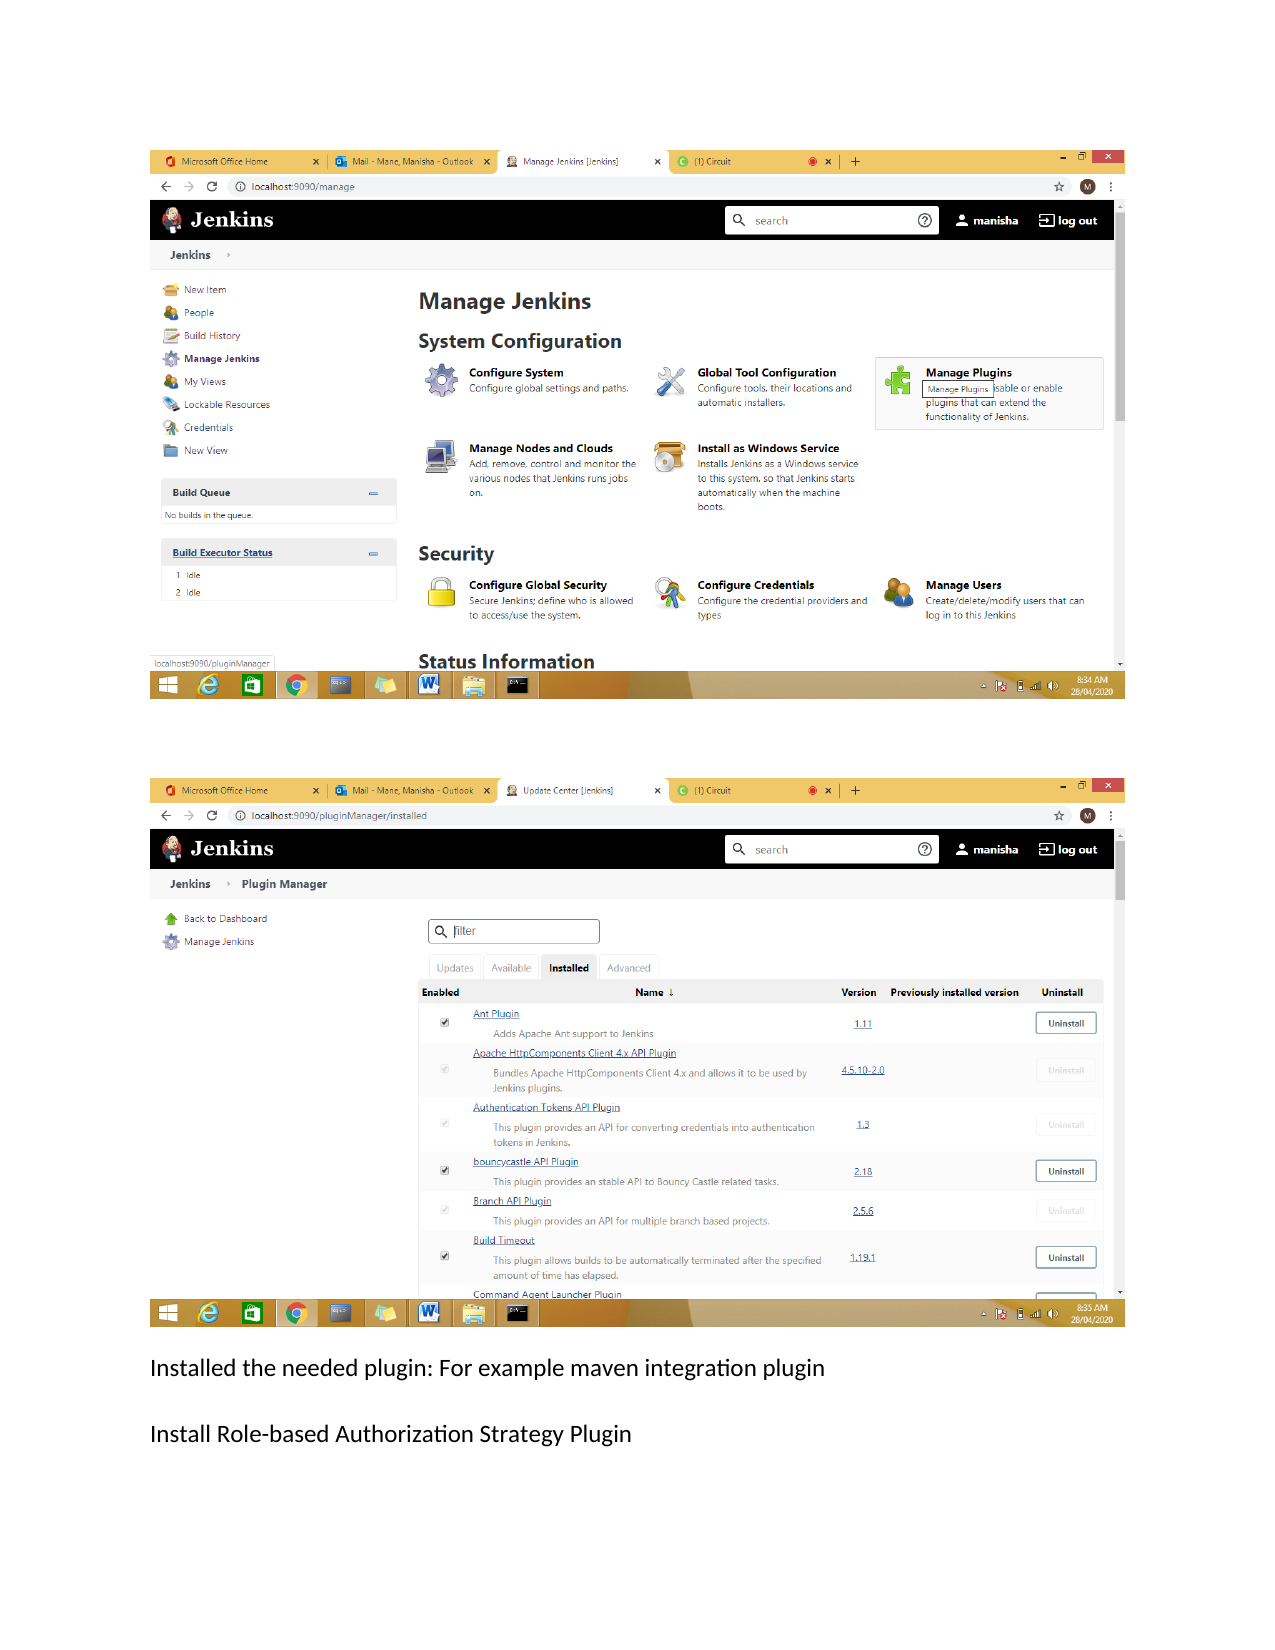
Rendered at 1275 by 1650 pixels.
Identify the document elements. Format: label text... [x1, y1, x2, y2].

picture [150, 150, 1125, 699]
text Installed the needed plugin: For example maven integration plugin [150, 1352, 1125, 1383]
subtitle Install Role-based Authorization Strategy Plugin [150, 1416, 1125, 1449]
picture [150, 778, 1125, 1327]
